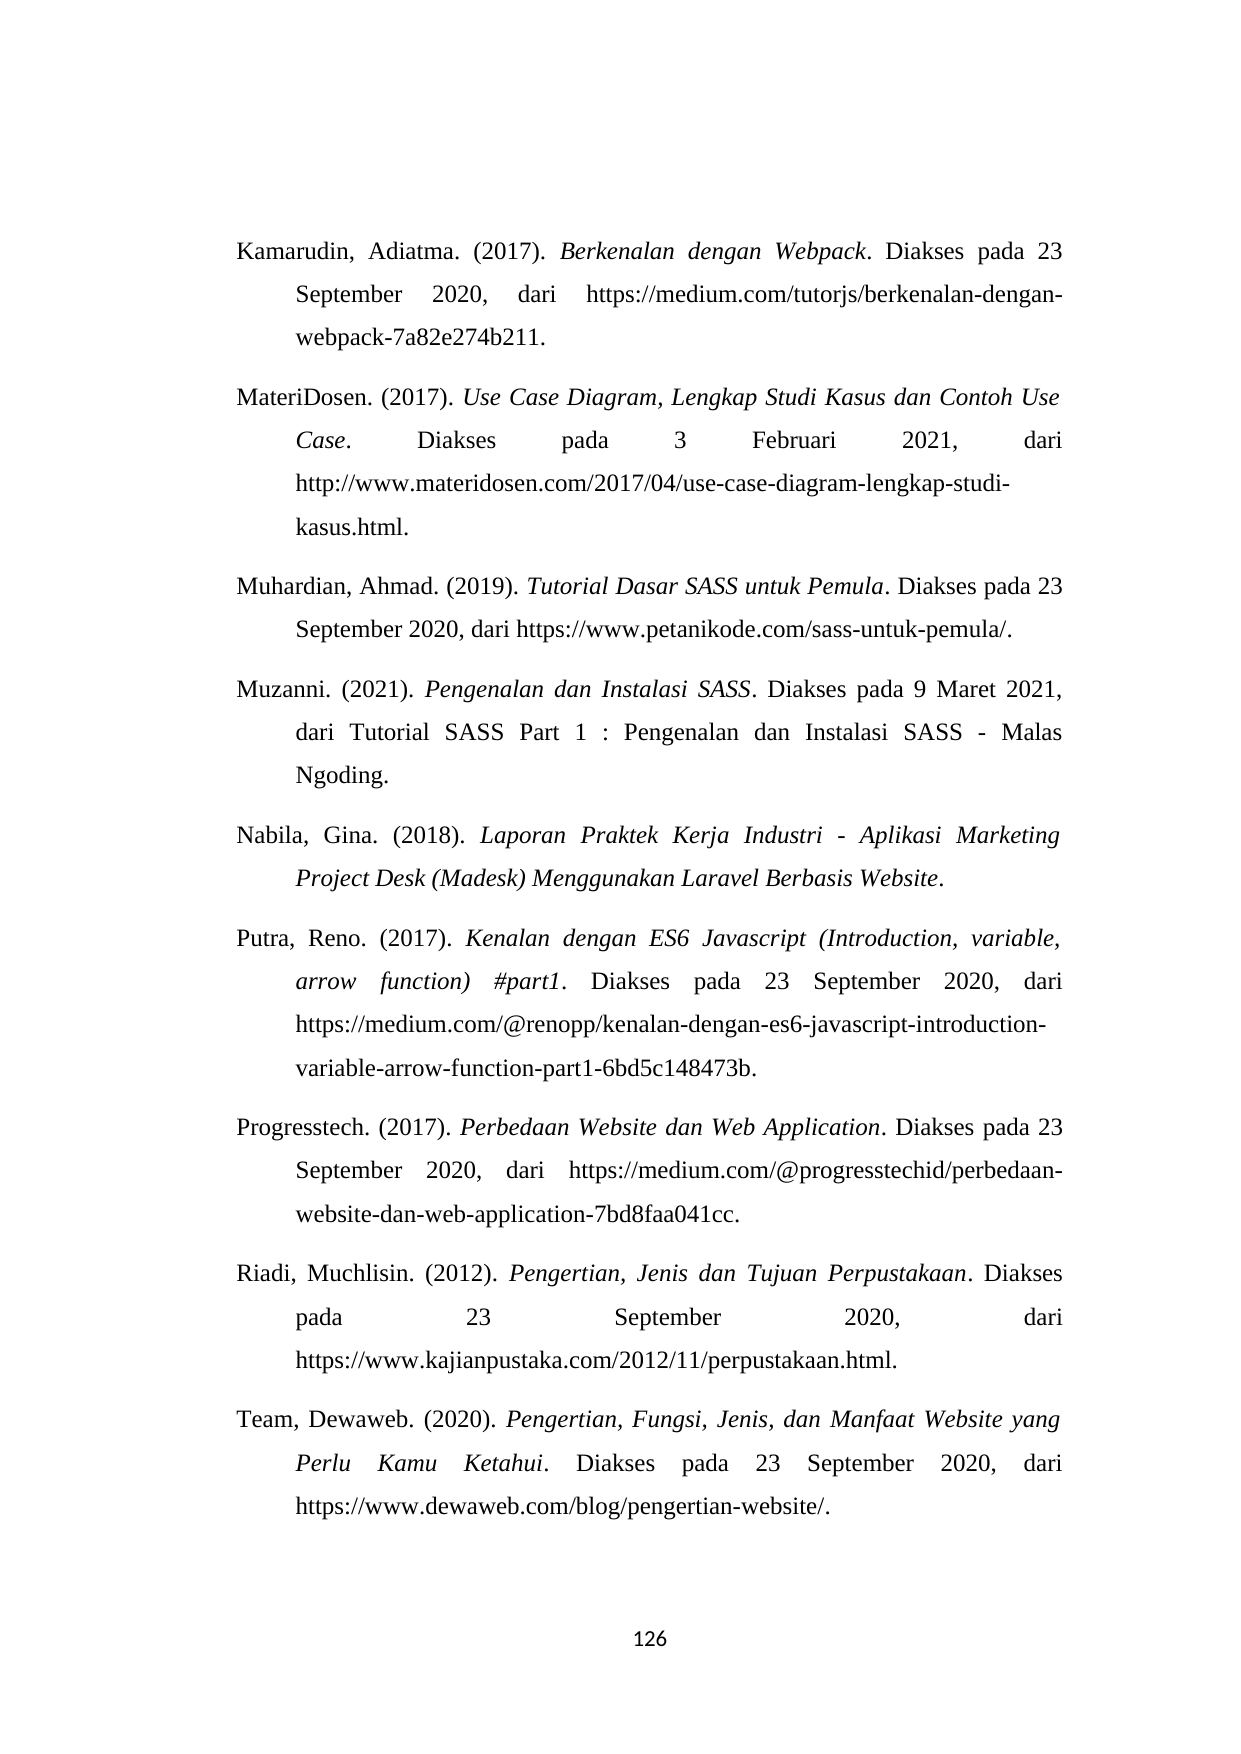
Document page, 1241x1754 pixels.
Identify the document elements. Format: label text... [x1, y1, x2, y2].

text Kamarudin, Adiatma. (2017). Berkenalan dengan Webpack. Diakses pada 23 September 2020, dari https://medium.com/tutorjs/berkenalan-dengan-webpack-7a82e274b211. [236, 236, 1063, 351]
text Riadi, Muchlisin. (2012). Pengertian, Jenis dan Tujuan Perpustakaan. Diakses pada 23 September 2020, dari https://www.kajianpustaka.com/2012/11/perpustakaan.html. [236, 1258, 1063, 1373]
text MateriDosen. (2017). Use Case Diagram, Lengkap Studi Kasus dan Contoh Use Case. Diakses pada 3 Februari 2021, dari http://www.materidosen.com/2017/04/use-case-diagram-lengkap-studi-kasus.html. [236, 382, 1063, 540]
text Progresstech. (2017). Perbedaan Website dan Web Application. Diakses pada 23 September 2020, dari https://medium.com/@progresstechid/perbedaan-website-dan-web-application-7bd8faa041cc. [236, 1112, 1063, 1227]
text Nabila, Gina. (2018). Laporan Praktek Kerja Industri - Aplikasi Marketing Project Desk (Madesk) Menggunakan Laravel Berbasis Website. [236, 820, 1063, 892]
text Muzanni. (2021). Pengenalan dan Instalasi SASS. Diakses pada 9 Maret 2021, dari Tutorial SASS Part 1 : Pengenalan dan Instalasi SASS - Malas Ngoding. [236, 674, 1063, 789]
text Putra, Reno. (2017). Kenalan dengan ES6 Javascript (Introduction, variable, arrow function) #part1. Diakses pada 23 September 2020, dari https://medium.com/@renopp/kenalan-dengan-es6-javascript-introduction-variable-arrow-function-part1-6bd5c148473b. [236, 923, 1063, 1081]
text Team, Dewaweb. (2020). Pengertian, Fungsi, Jenis, dan Manfaat Website yang Perlu Kamu Ketahui. Diakses pada 23 September 2020, dari https://www.dewaweb.com/blog/pengertian-website/. [236, 1404, 1063, 1519]
text Muhardian, Ahmad. (2019). Tutorial Dasar SASS untuk Pemula. Diakses pada 23 September 2020, dari https://www.petanikode.com/sass-untuk-pemula/. [236, 571, 1063, 643]
